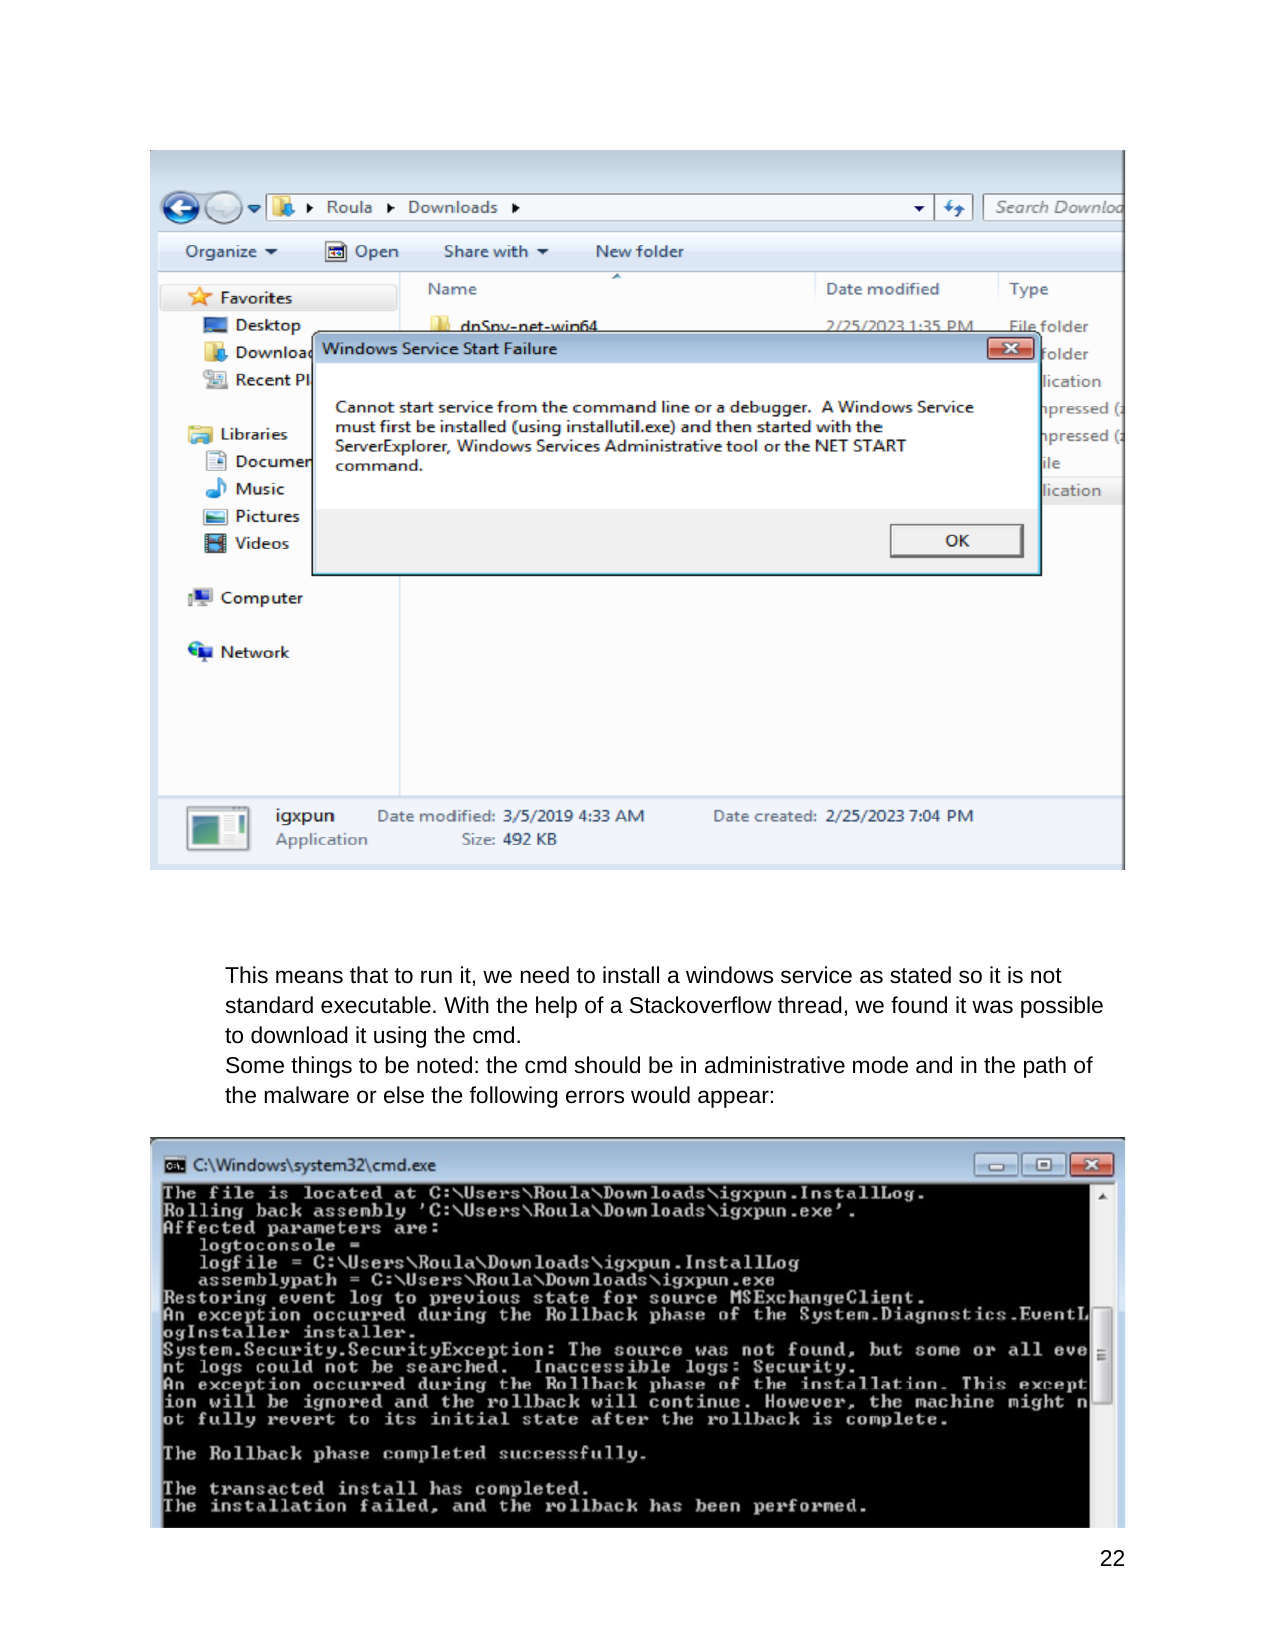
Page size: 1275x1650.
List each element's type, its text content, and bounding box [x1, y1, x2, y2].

text Some things to be noted: the cmd should be in administrative mode and in the path of the malware or else the following errors would appear: [225, 1052, 1125, 1109]
picture [150, 150, 1125, 870]
text This means that to run it, we need to install a windows service as stated so it is not standard executable. With the help of a Stackoverflow thread, we found it was possible to download it using the cmd. [225, 962, 1125, 1048]
picture [150, 1137, 1125, 1528]
